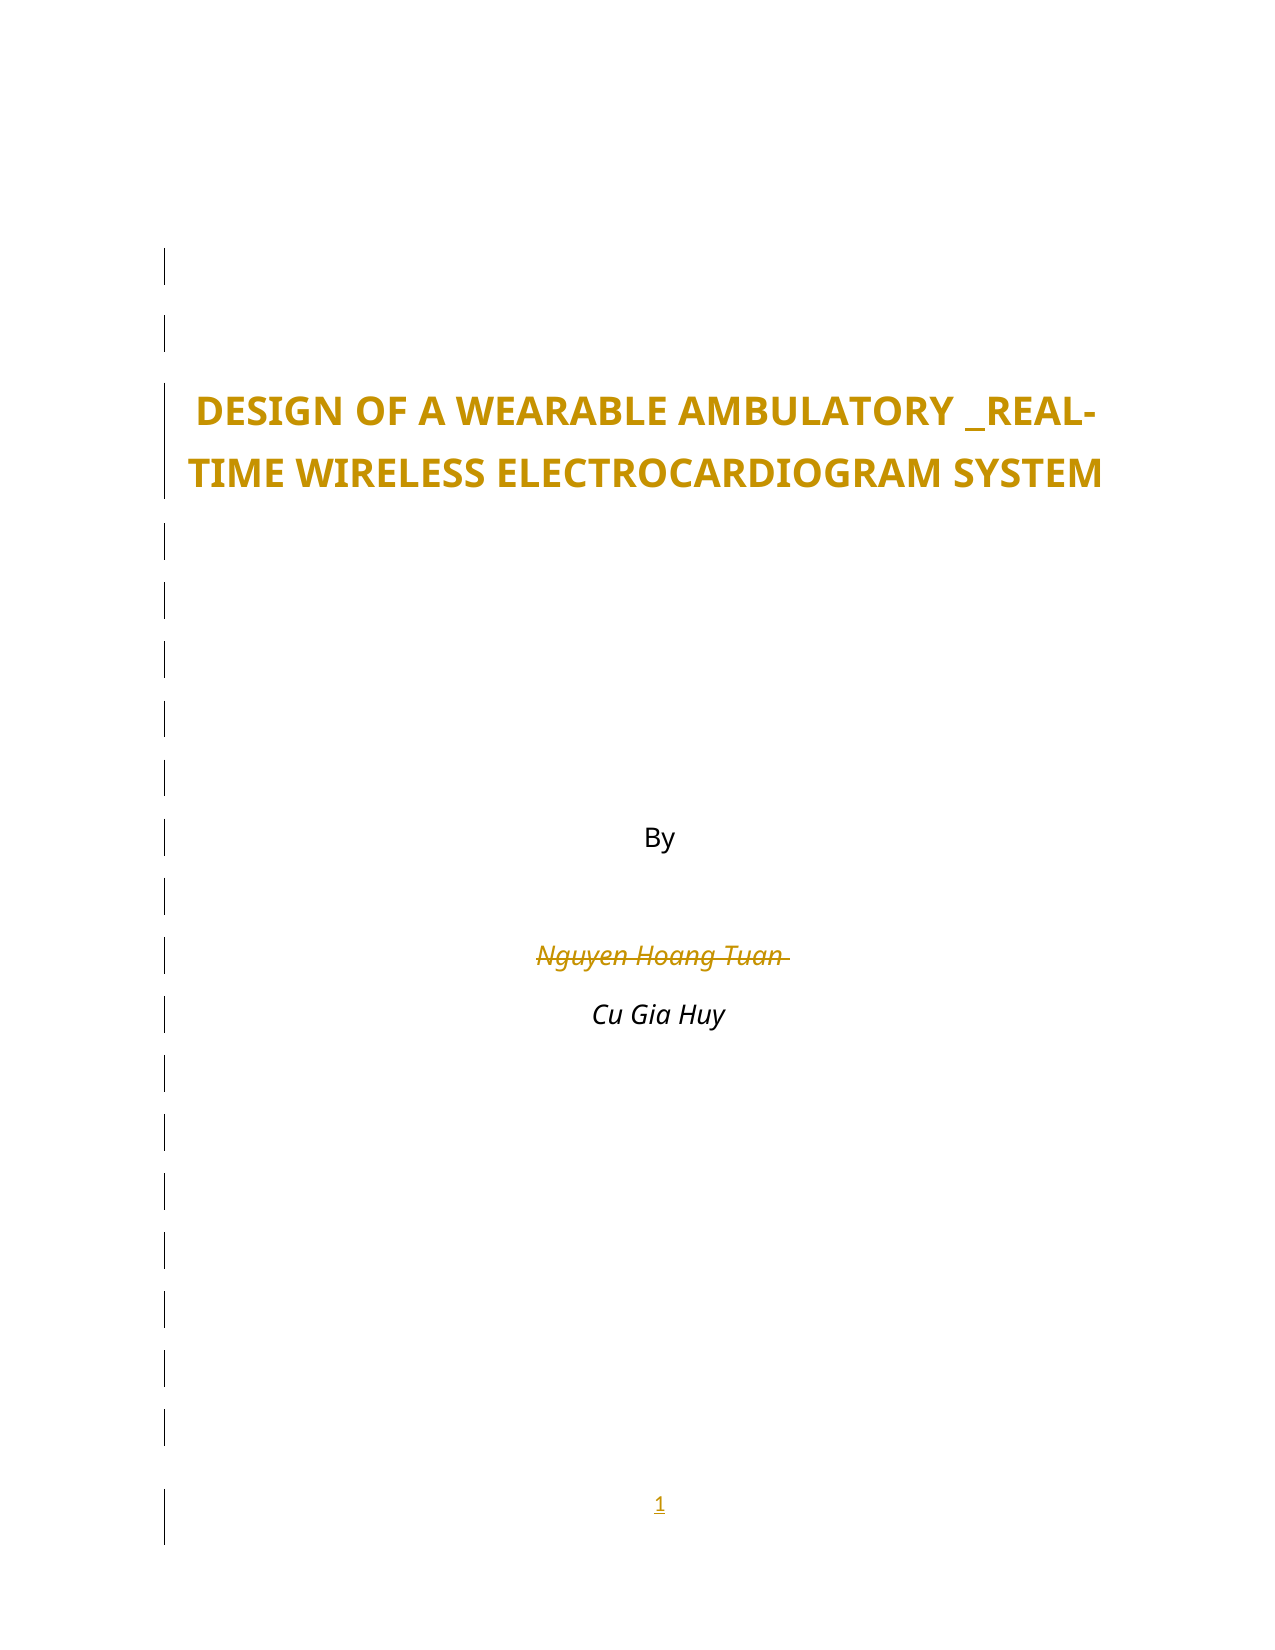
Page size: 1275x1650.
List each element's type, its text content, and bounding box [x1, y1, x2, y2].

text DESIGN OF A WEARABLE AMBULATORY REAL-TIME WIRELESS ELECTROCARDIOGRAM SYSTEM [179, 383, 1111, 499]
